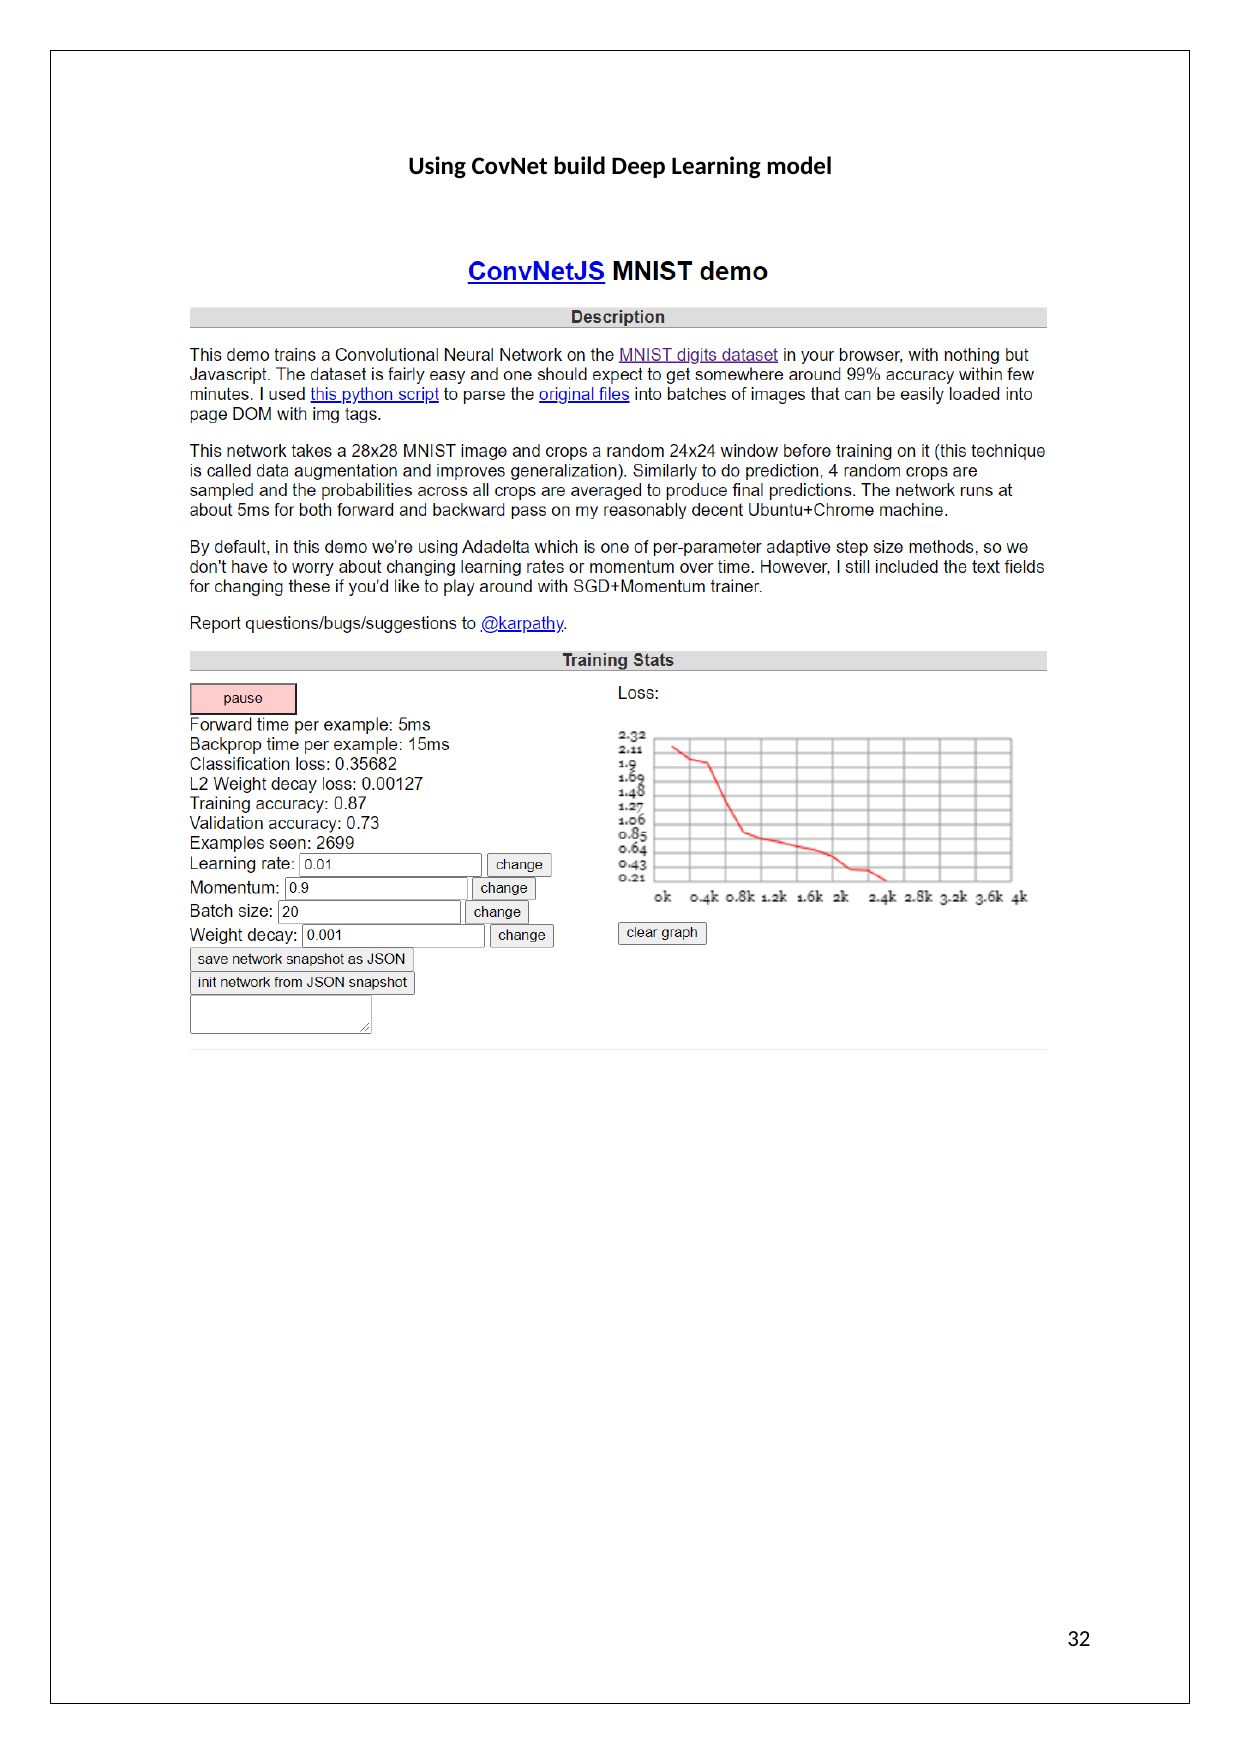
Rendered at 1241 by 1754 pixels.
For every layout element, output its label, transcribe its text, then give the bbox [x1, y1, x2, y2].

text Using CovNet build Deep Learning model [150, 150, 1090, 181]
picture [150, 236, 1091, 1050]
